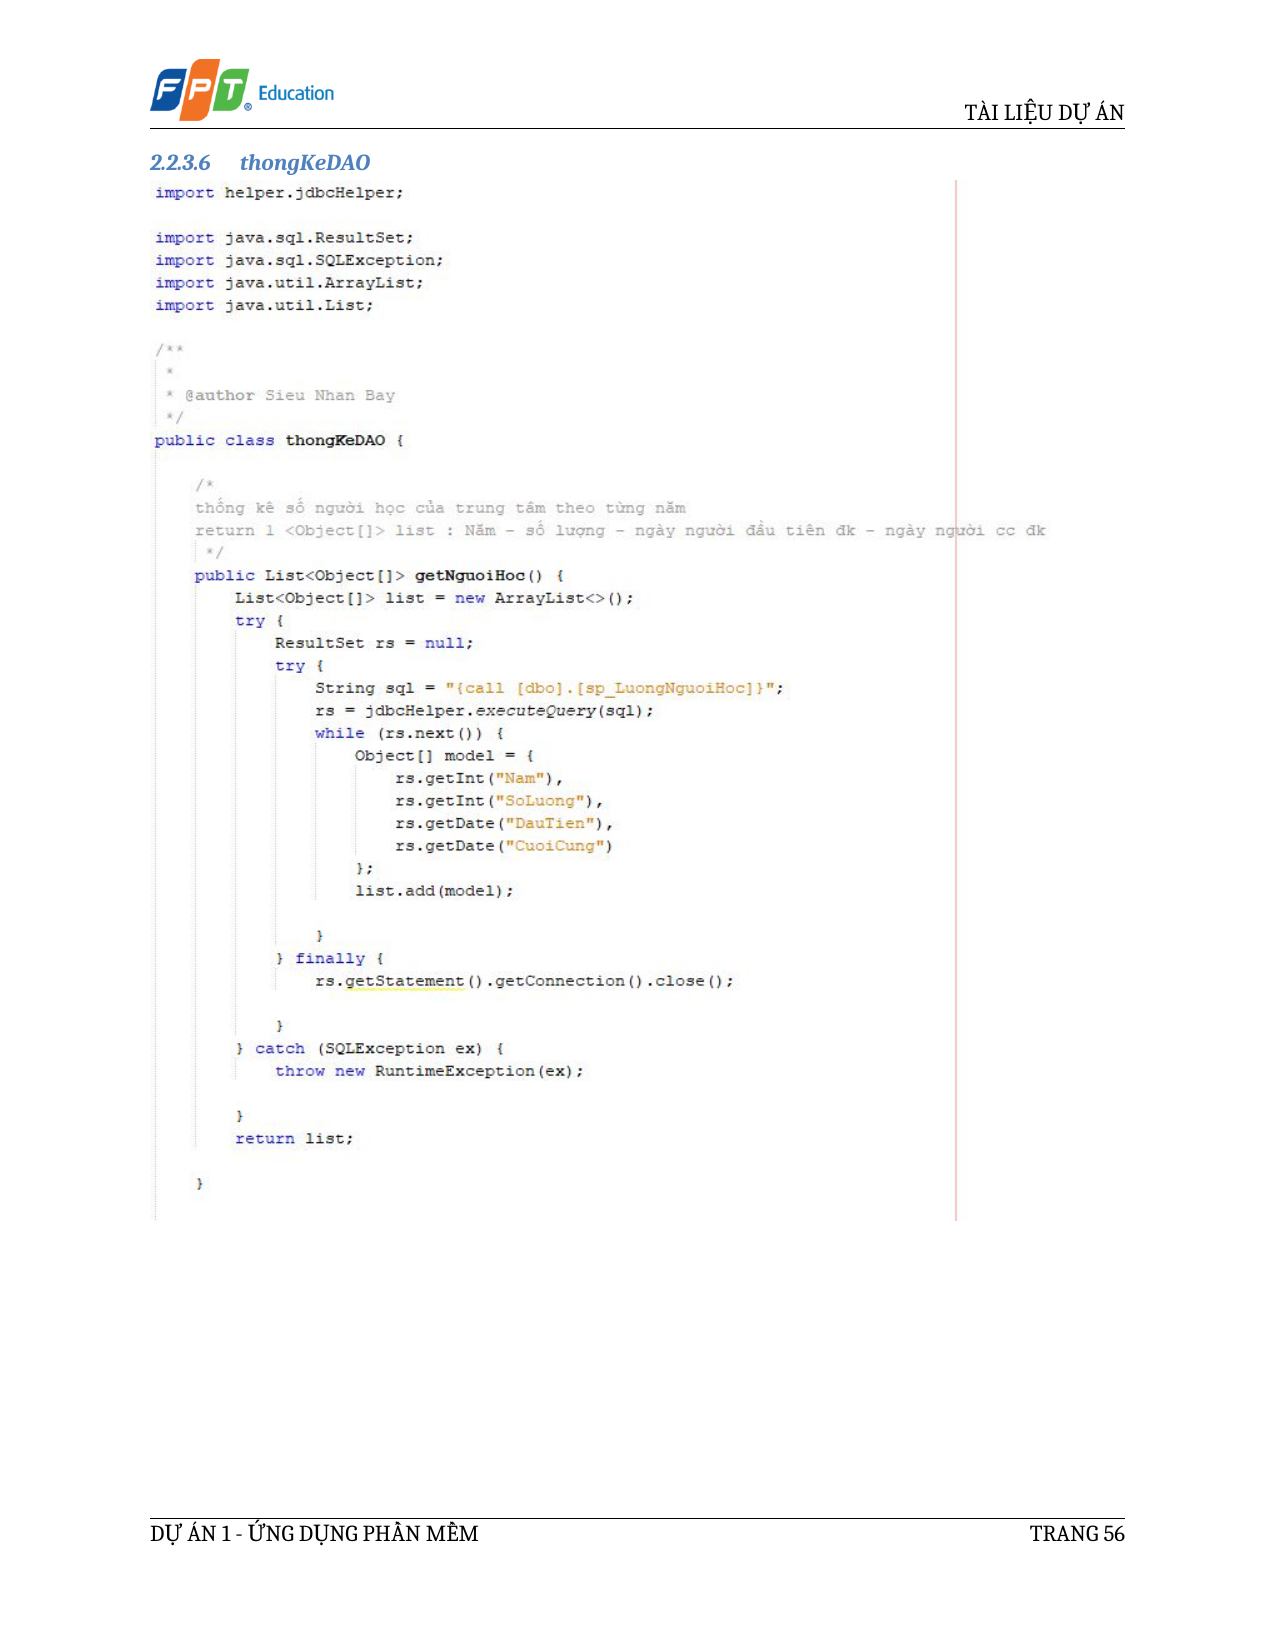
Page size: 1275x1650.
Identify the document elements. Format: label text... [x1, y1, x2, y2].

subtitle thongKeDAO [150, 150, 1125, 176]
picture [150, 180, 1073, 1221]
picture [150, 59, 336, 121]
